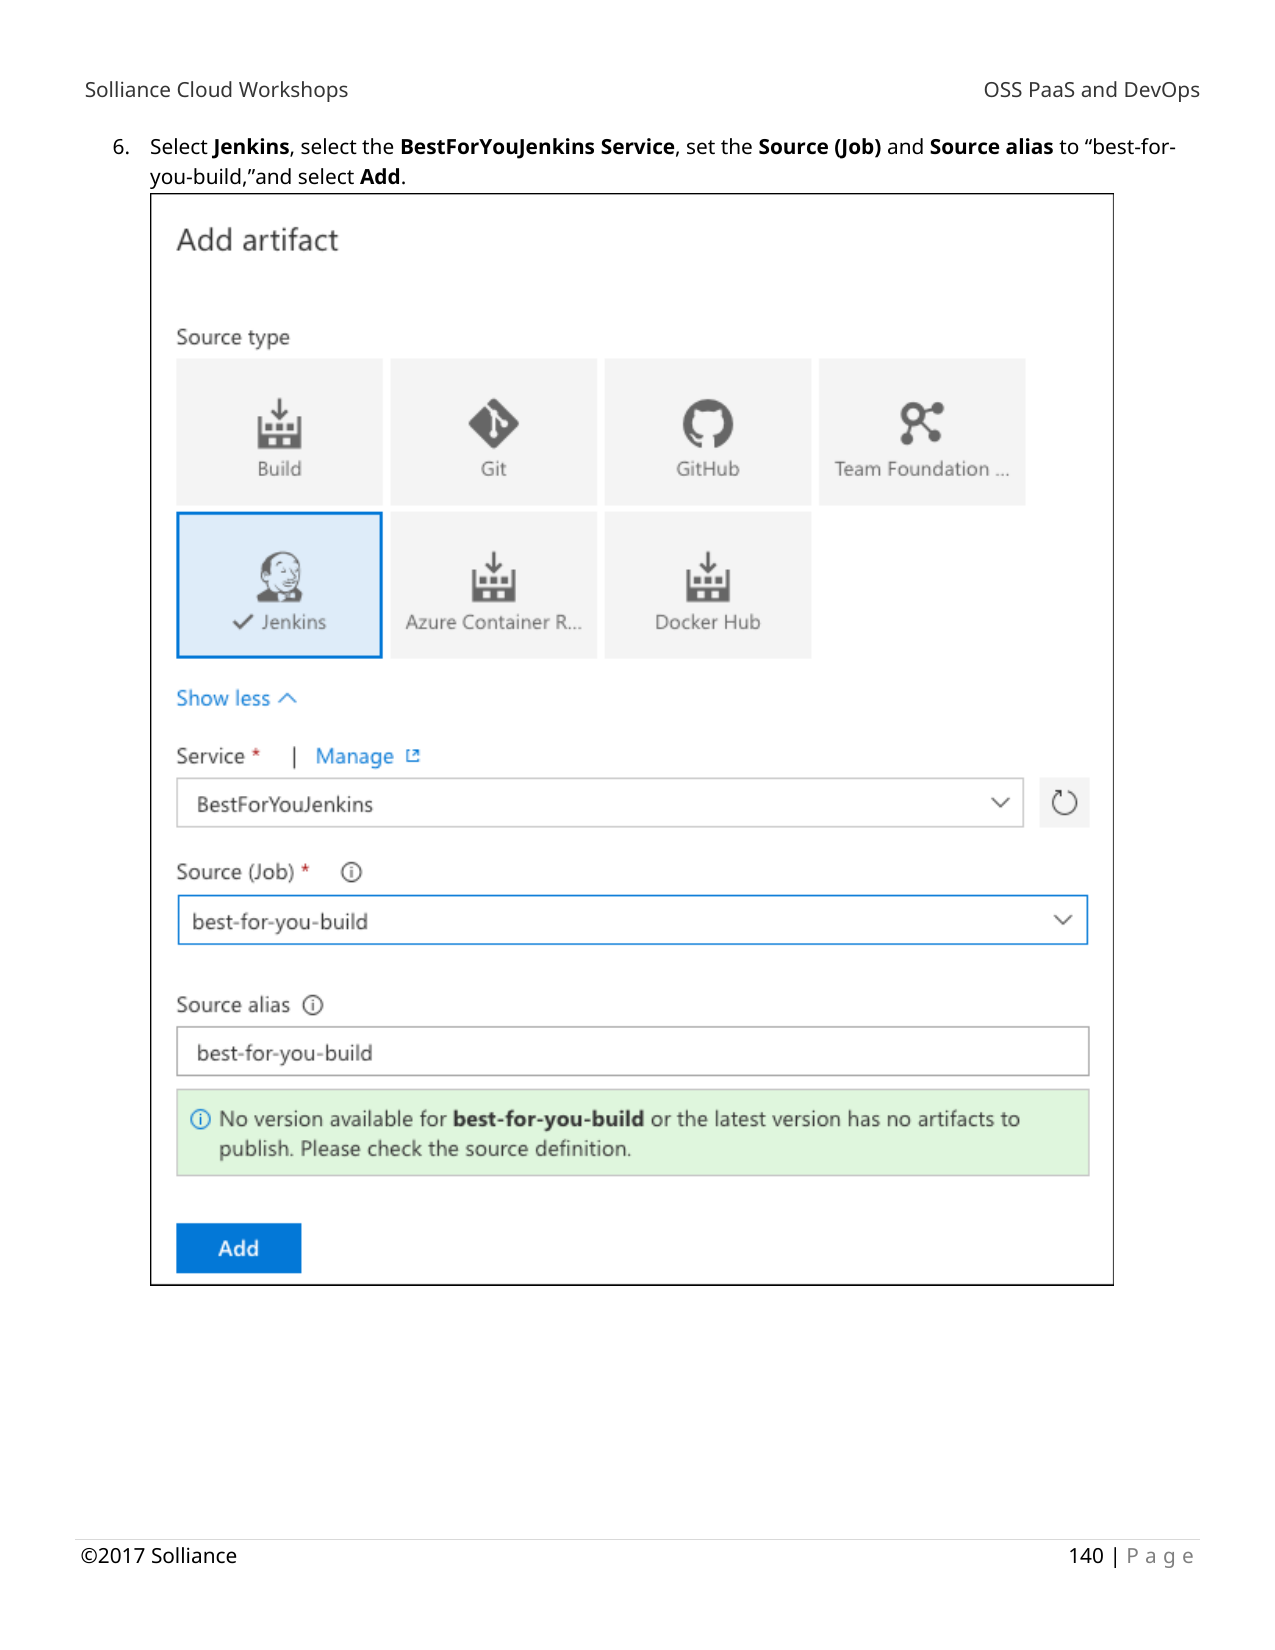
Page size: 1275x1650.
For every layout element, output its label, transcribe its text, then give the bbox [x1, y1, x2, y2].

picture [150, 193, 1114, 1286]
